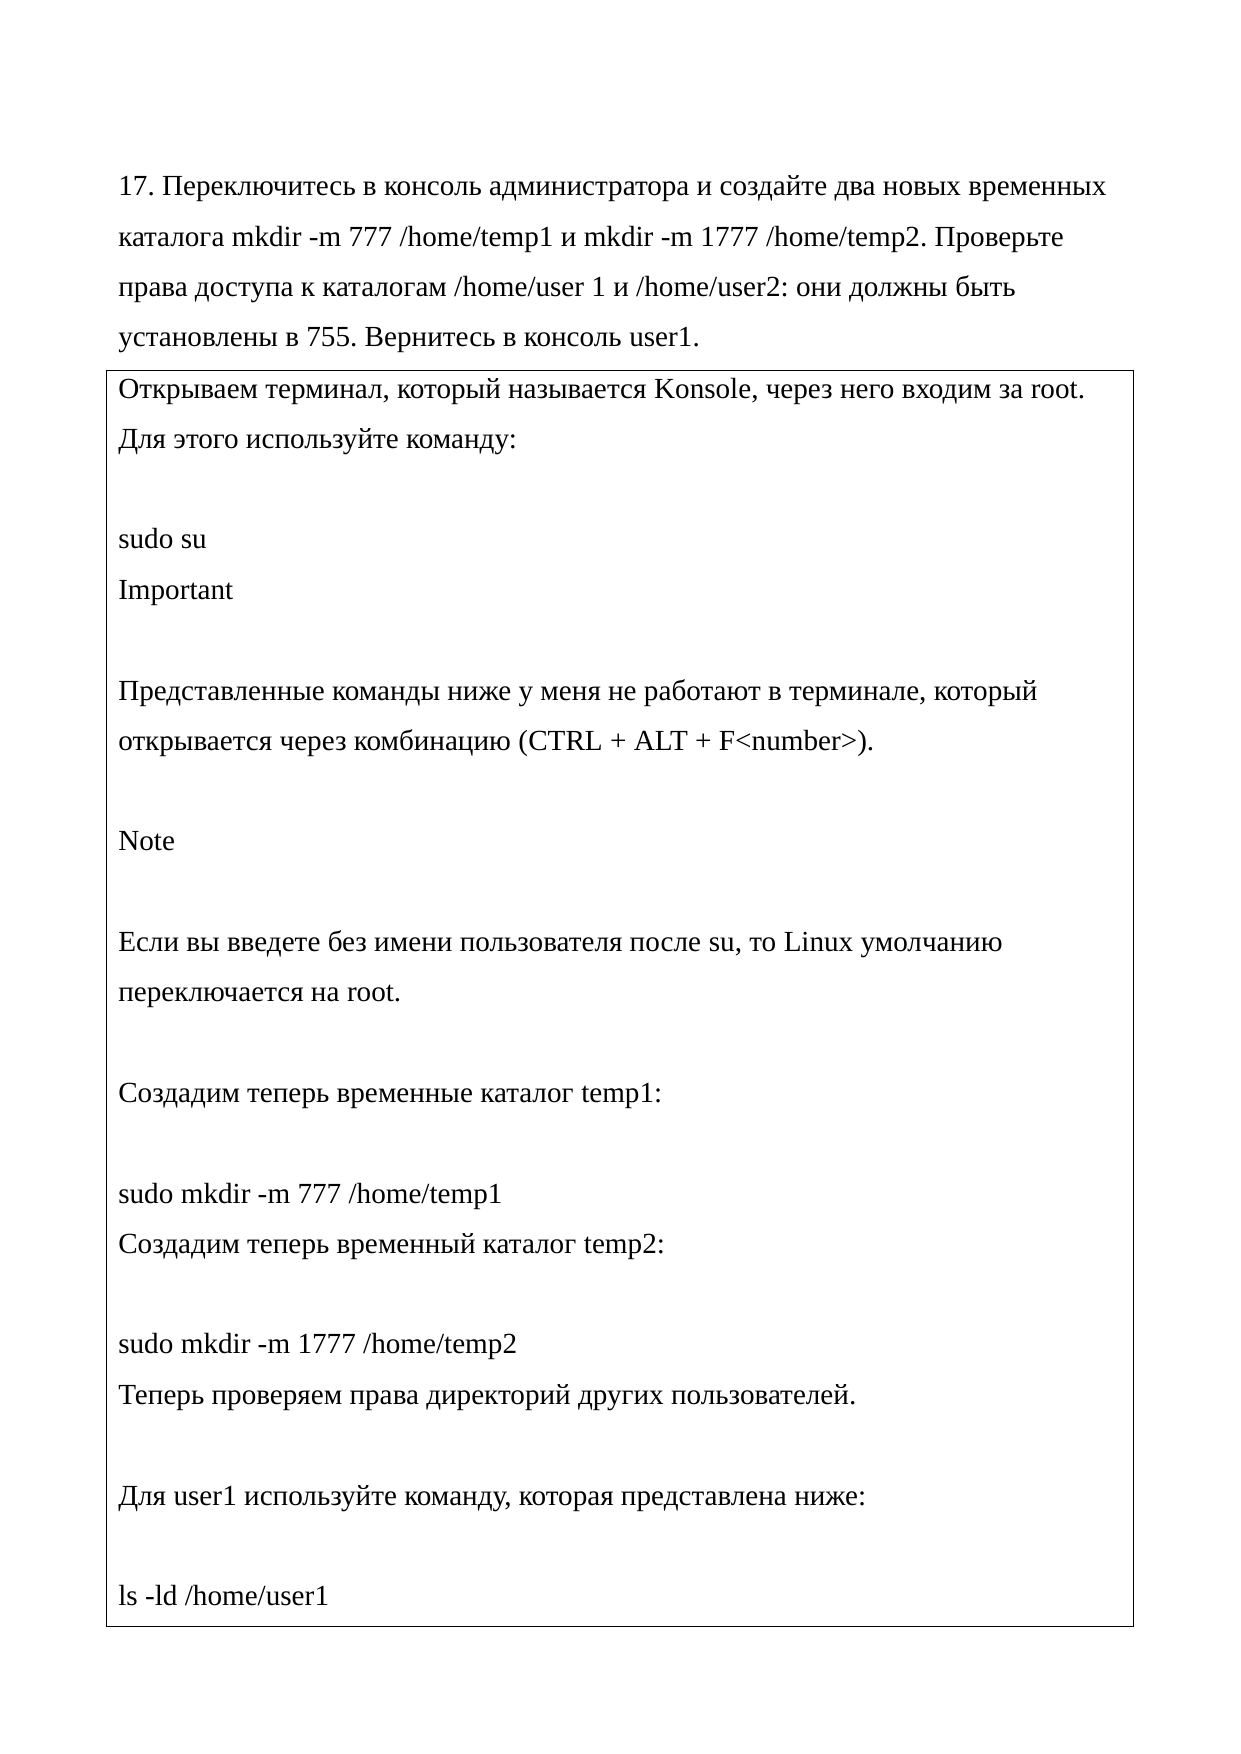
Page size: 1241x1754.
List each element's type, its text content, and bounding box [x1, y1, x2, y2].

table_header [107, 371, 1133, 1626]
text 17. Переключитесь в консоль администратора и создайте два новых временных каталога mkdir -m 777 /home/temp1 и mkdir -m 1777 /home/temp2. Проверьте права доступа к каталогам /home/user 1 и /home/user2: они должны быть установлены в 755. Вернитесь в консоль user1. [118, 168, 1122, 353]
